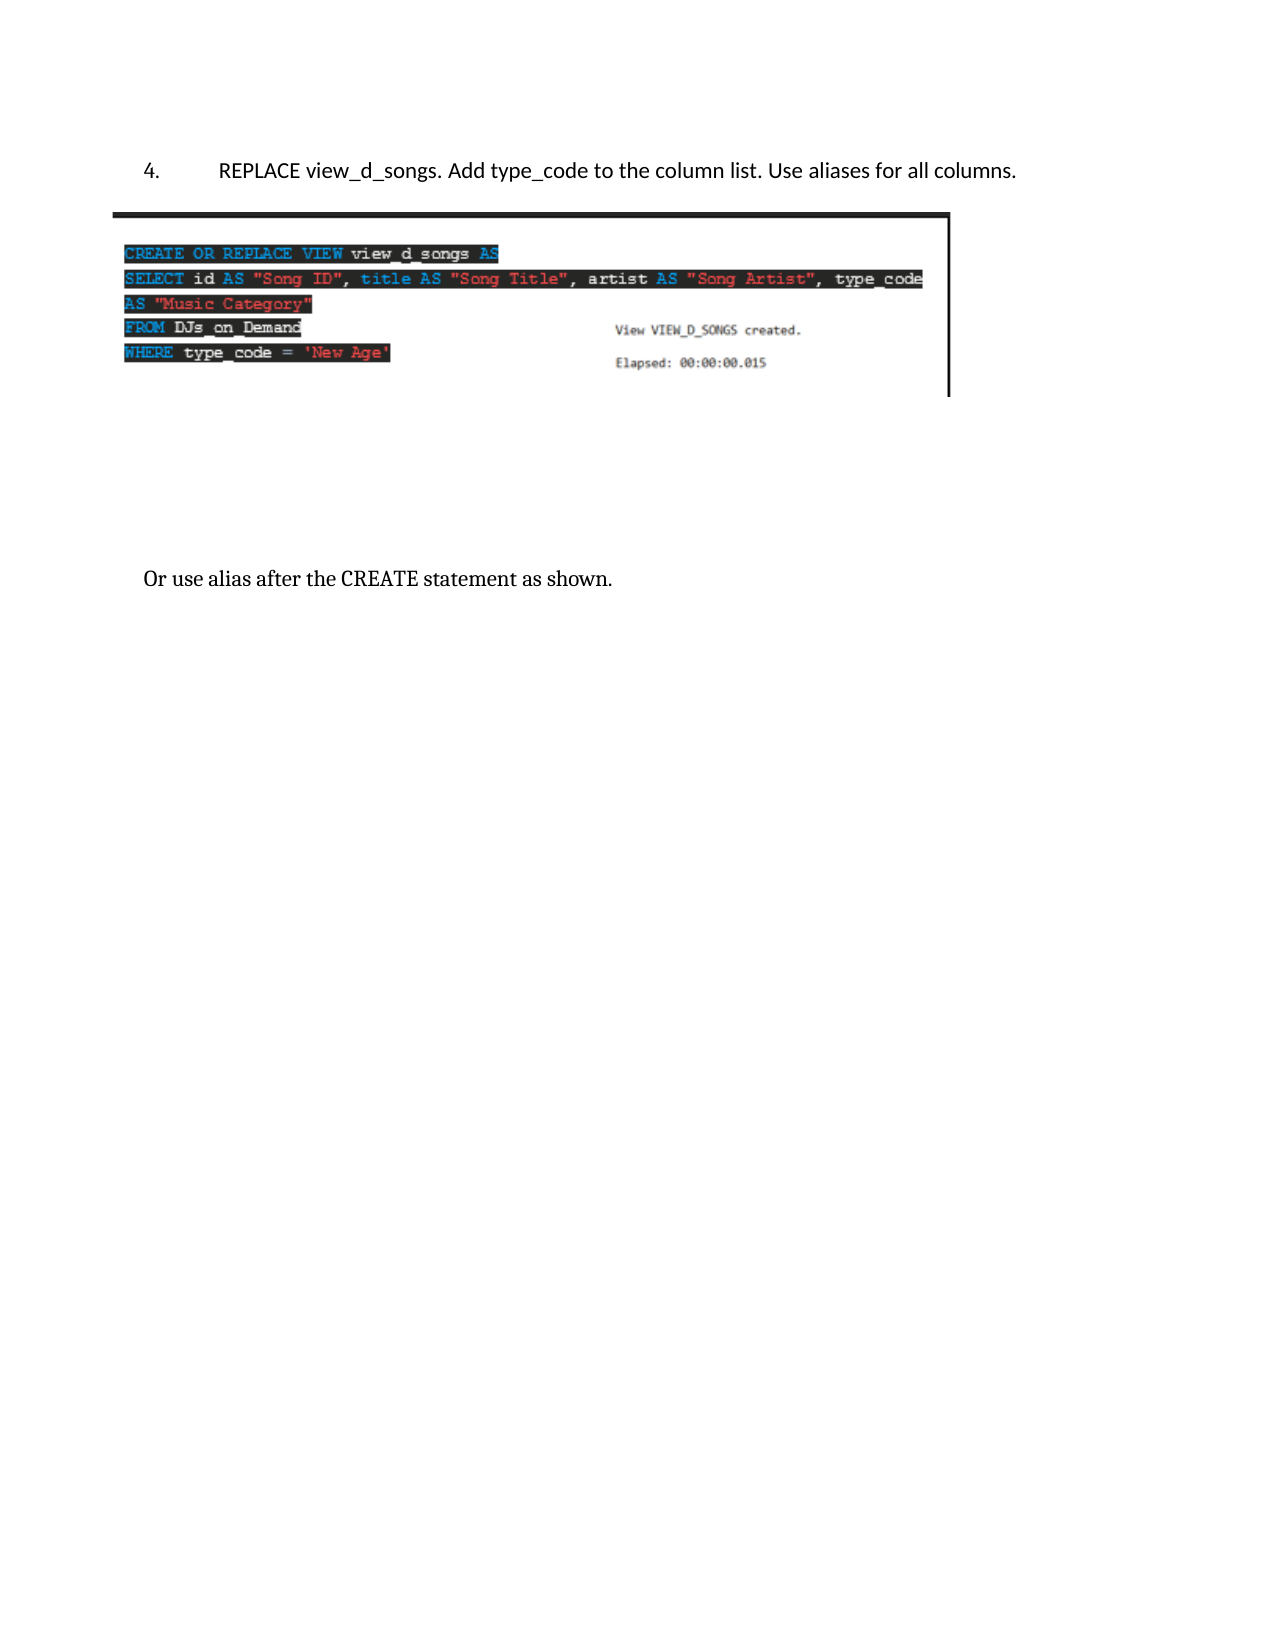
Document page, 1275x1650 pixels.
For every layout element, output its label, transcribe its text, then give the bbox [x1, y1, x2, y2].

picture [112, 212, 951, 397]
list REPLACE view_d_songs. Add type_code to the column list. Use aliases for all columns. [144, 156, 1275, 184]
text Or use alias after the CREATE statement as shown. [144, 566, 1275, 592]
